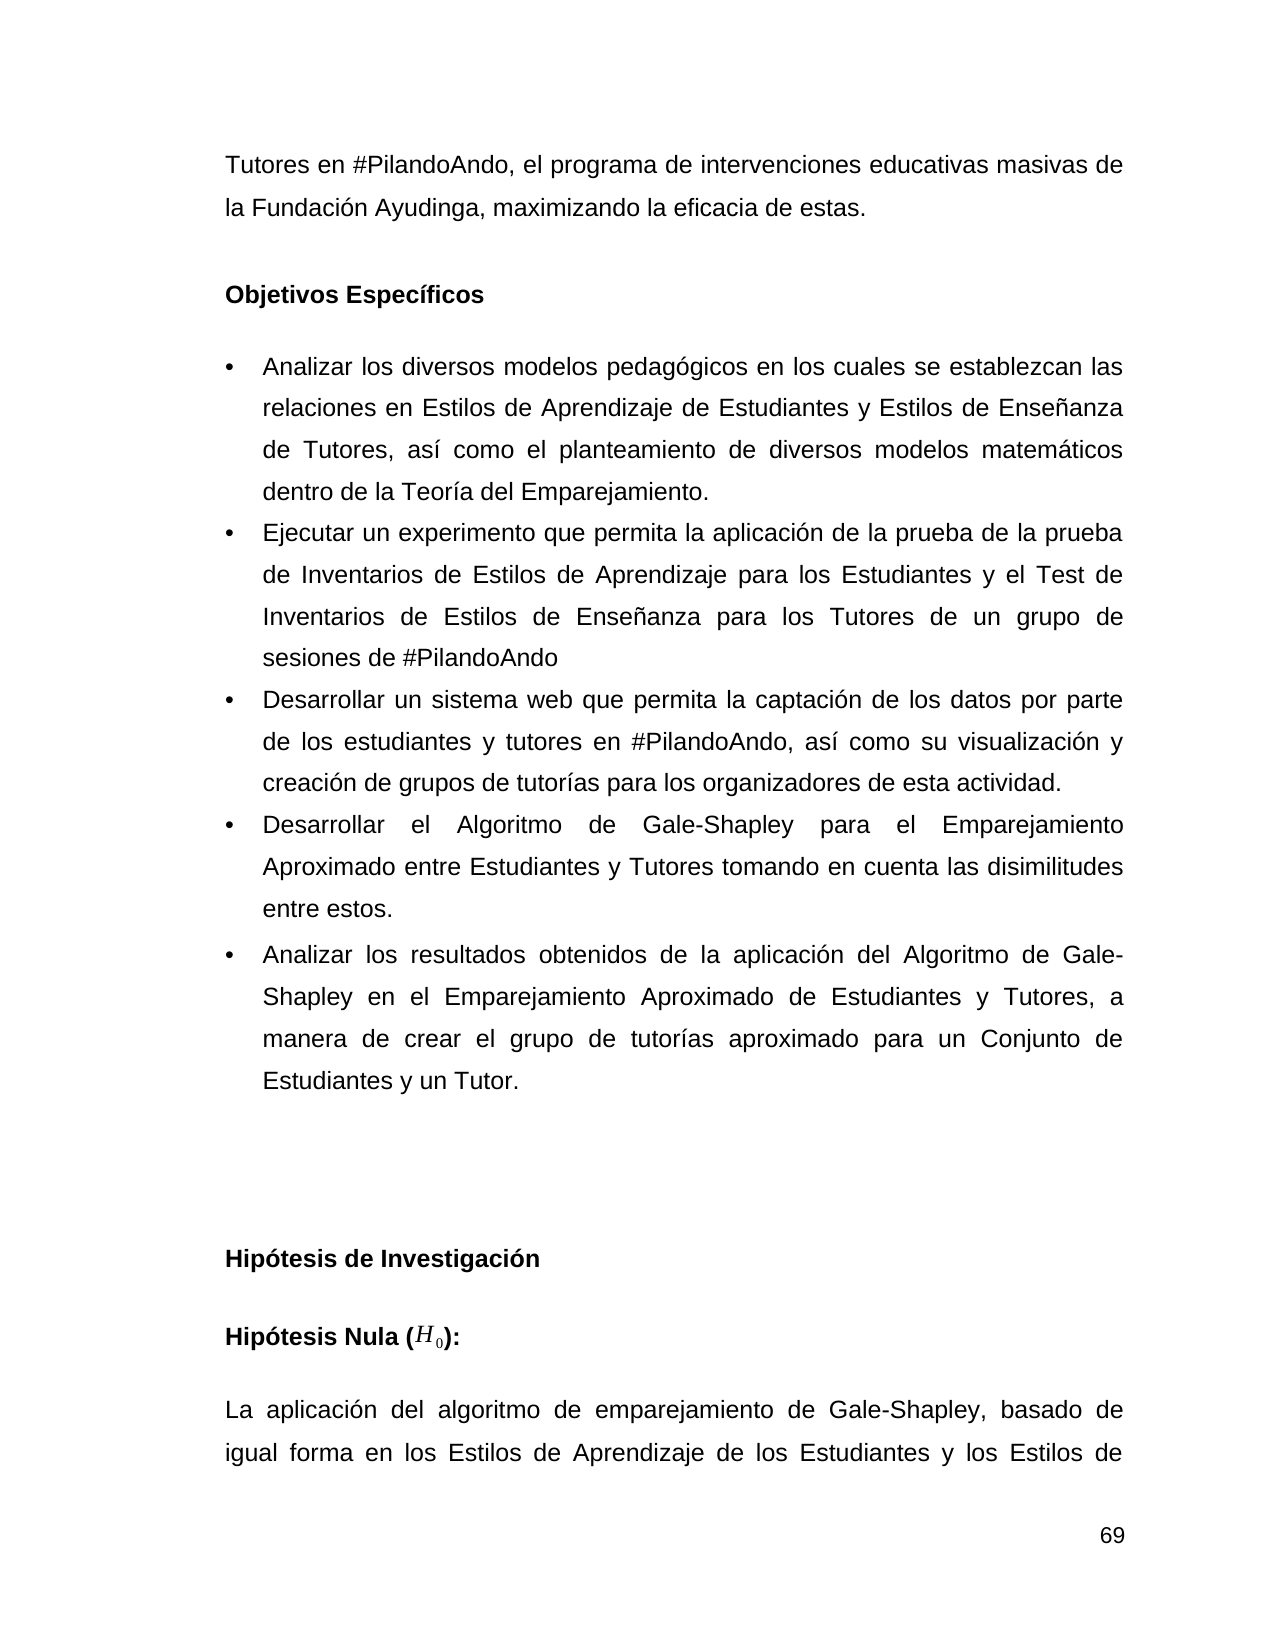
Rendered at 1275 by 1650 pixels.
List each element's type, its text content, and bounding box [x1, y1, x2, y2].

list Desarrollar el Algoritmo de Gale-Shapley para el Emparejamiento Aproximado entre Estudiantes y Tutores tomando en cuenta las disimilitudes entre estos. [225, 810, 1125, 923]
subtitle Hipótesis Nula (): [225, 1320, 1125, 1352]
list Ejecutar un experimento que permita la aplicación de la prueba de la prueba de Inventarios de Estilos de Aprendizaje para los Estudiantes y el Test de Inventarios de Estilos de Enseñanza para los Tutores de un grupo de sesiones de #PilandoAndo [225, 518, 1125, 672]
subtitle Objetivos Específicos [225, 280, 1125, 309]
subtitle Hipótesis de Investigación [225, 1244, 1125, 1273]
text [225, 150, 1125, 222]
list Analizar los diversos modelos pedagógicos en los cuales se establezcan las relaciones en Estilos de Aprendizaje de Estudiantes y Estilos de Enseñanza de Tutores, así como el planteamiento de diversos modelos matemáticos dentro de la Teoría del Emparejamiento. [225, 352, 1125, 506]
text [225, 1395, 1125, 1467]
list Desarrollar un sistema web que permita la captación de los datos por parte de los estudiantes y tutores en #PilandoAndo, así como su visualización y creación de grupos de tutorías para los organizadores de esta actividad. [225, 685, 1125, 797]
list Analizar los resultados obtenidos de la aplicación del Algoritmo de Gale-Shapley en el Emparejamiento Aproximado de Estudiantes y Tutores, a manera de crear el grupo de tutorías aproximado para un Conjunto de Estudiantes y un Tutor. [225, 939, 1125, 1095]
